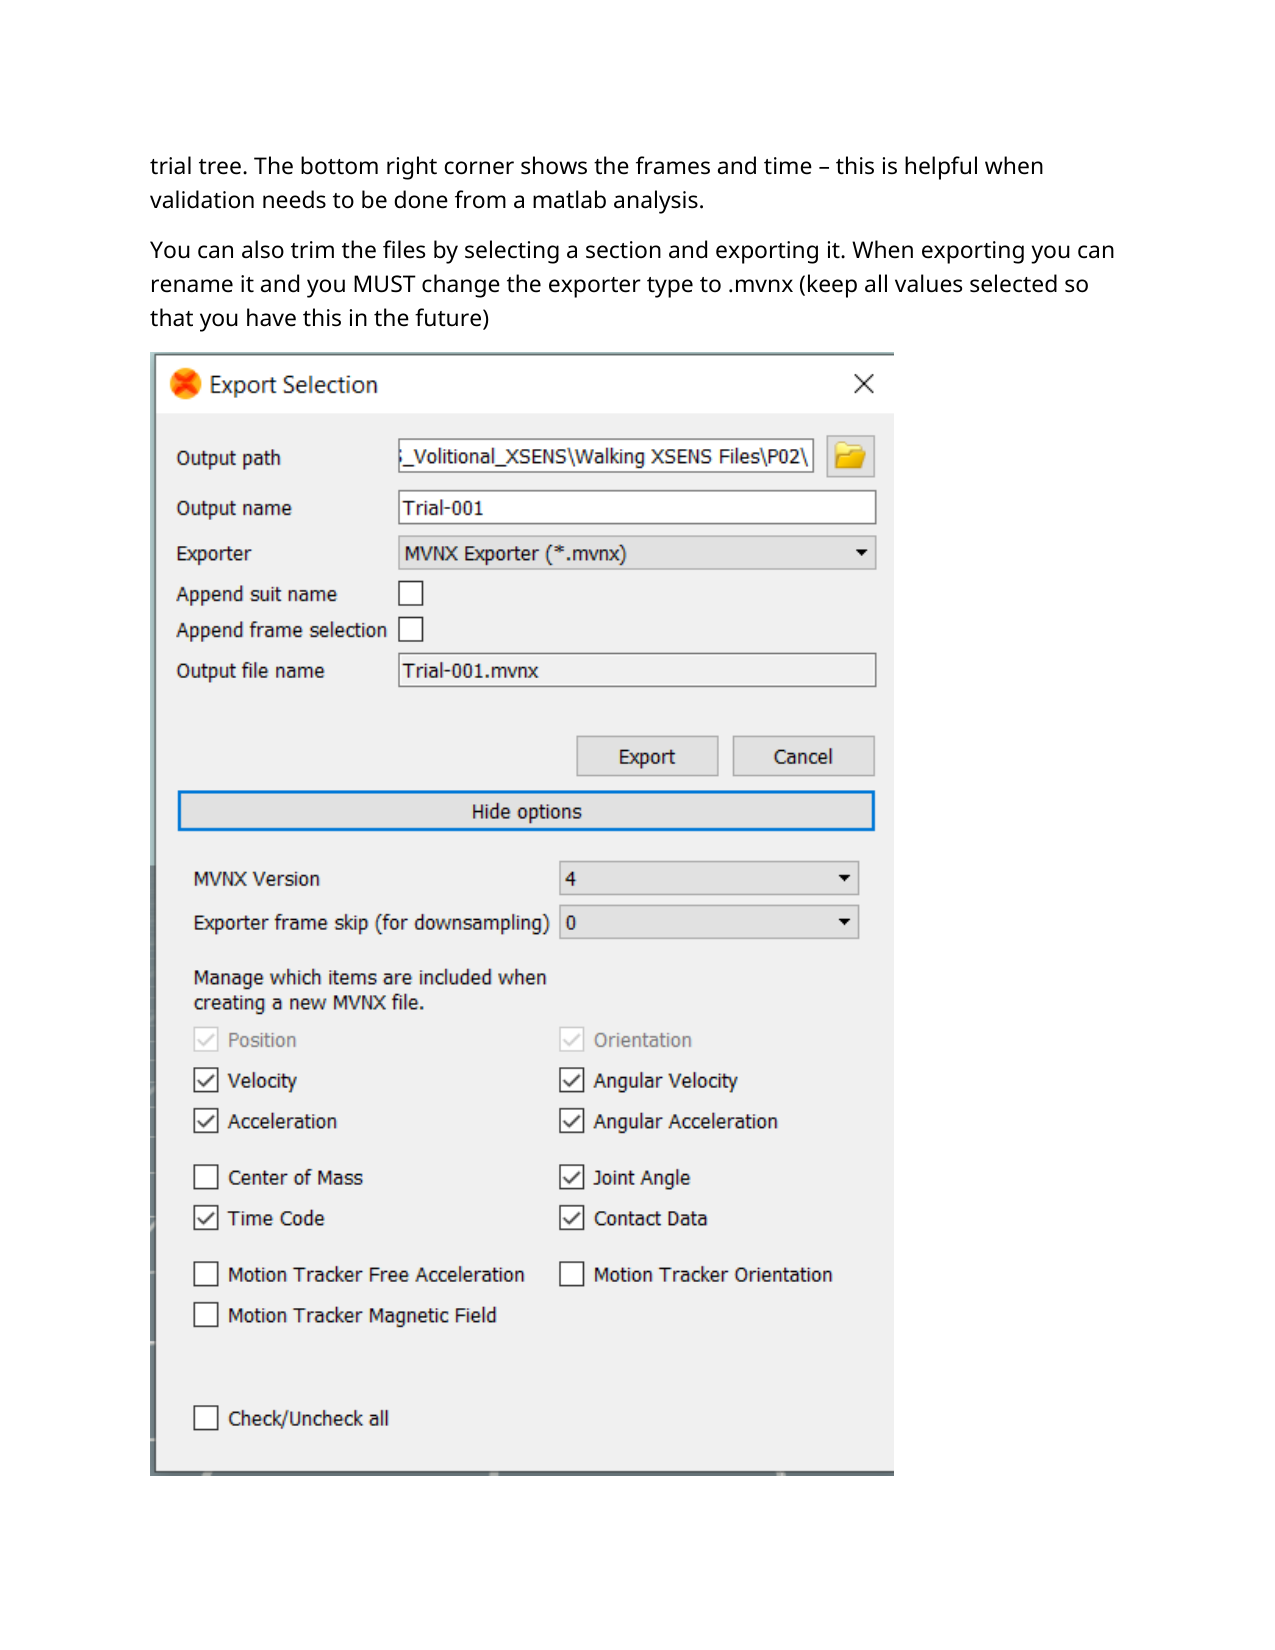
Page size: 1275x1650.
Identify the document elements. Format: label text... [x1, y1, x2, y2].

text You can also trim the files by selecting a section and exporting it. When exporting you can rename it and you MUST change the exporter type to .mvnx (keep all values selected so that you have this in the future) [150, 234, 1125, 333]
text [150, 150, 1125, 215]
picture [150, 352, 894, 1476]
